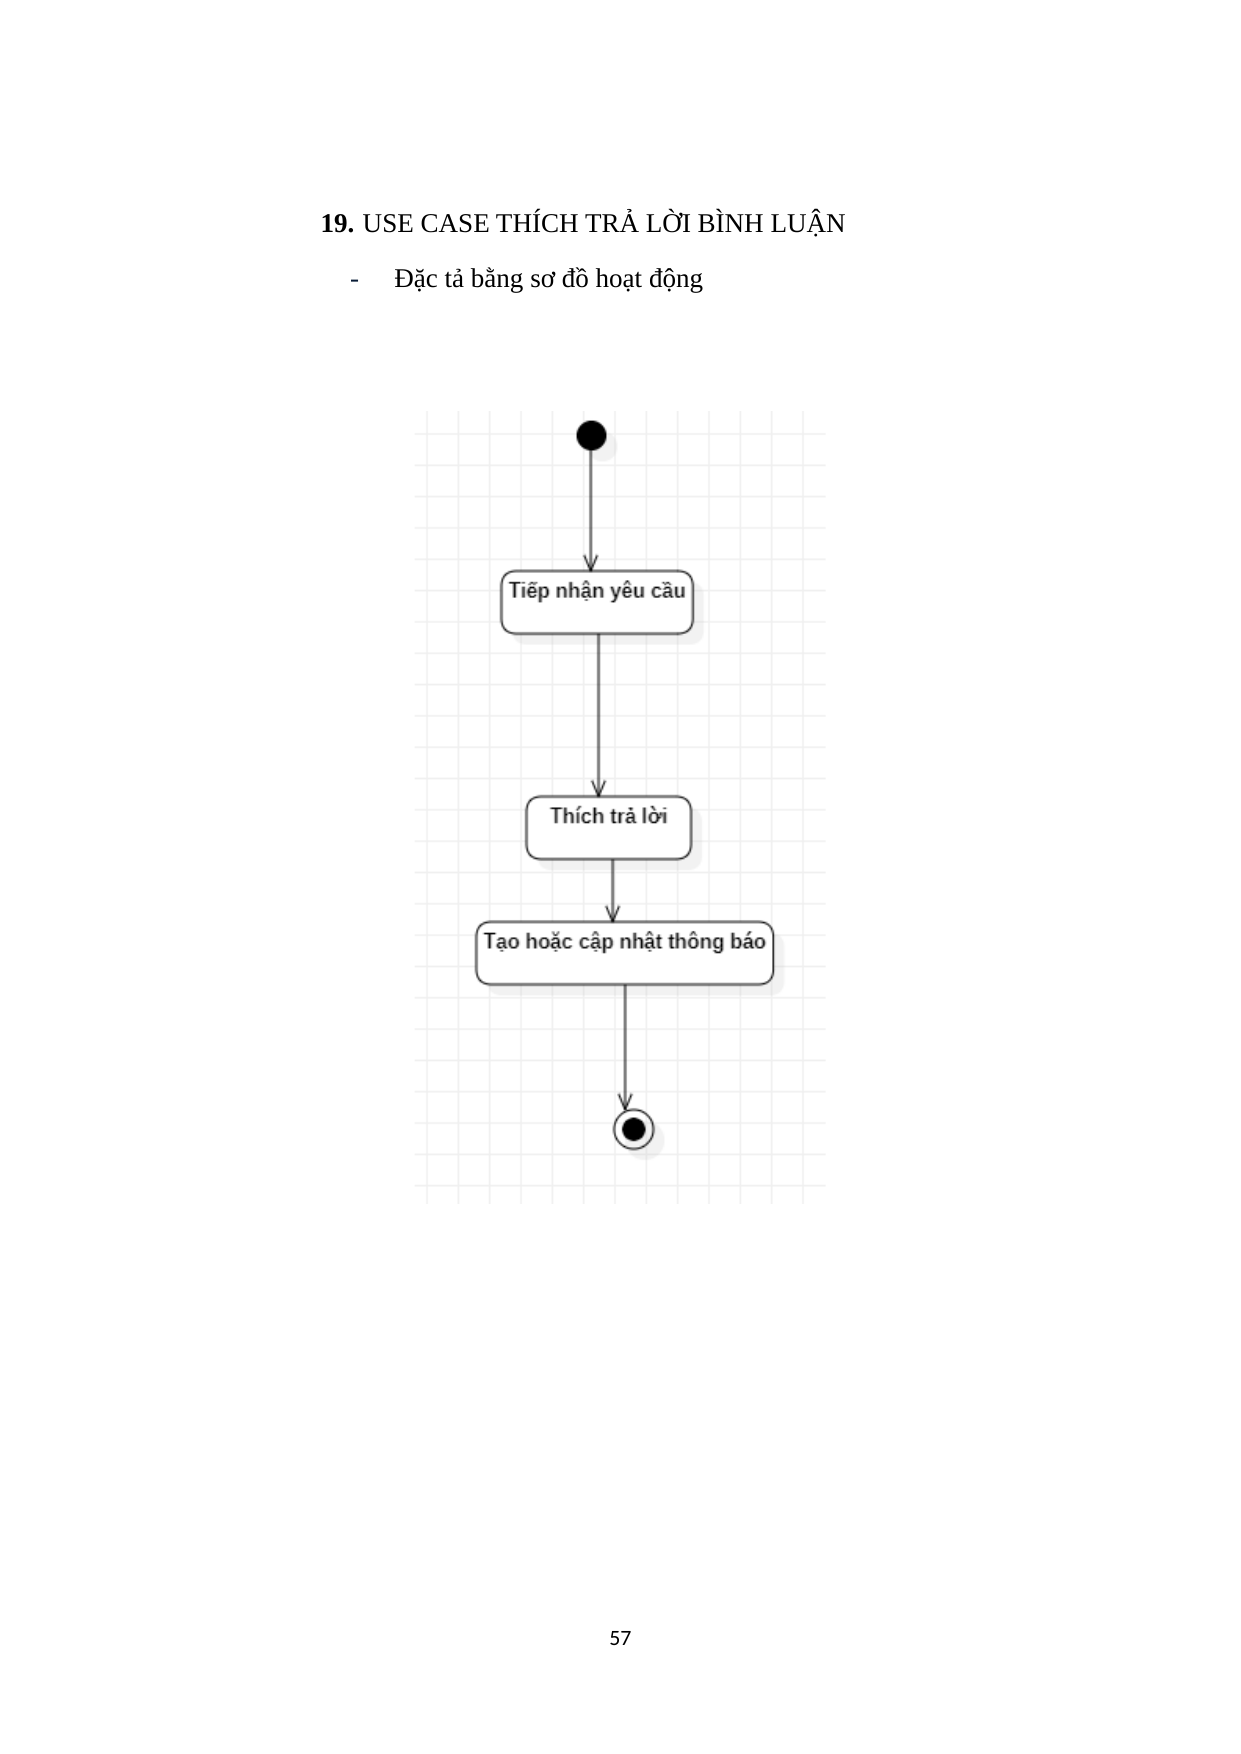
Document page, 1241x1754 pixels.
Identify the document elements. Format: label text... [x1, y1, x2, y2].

list Đặc tả bằng sơ đồ hoạt động [350, 261, 1053, 294]
list USE CASE THÍCH TRẢ LỜI BÌNH LUẬN [320, 207, 1053, 239]
picture [414, 411, 826, 1204]
